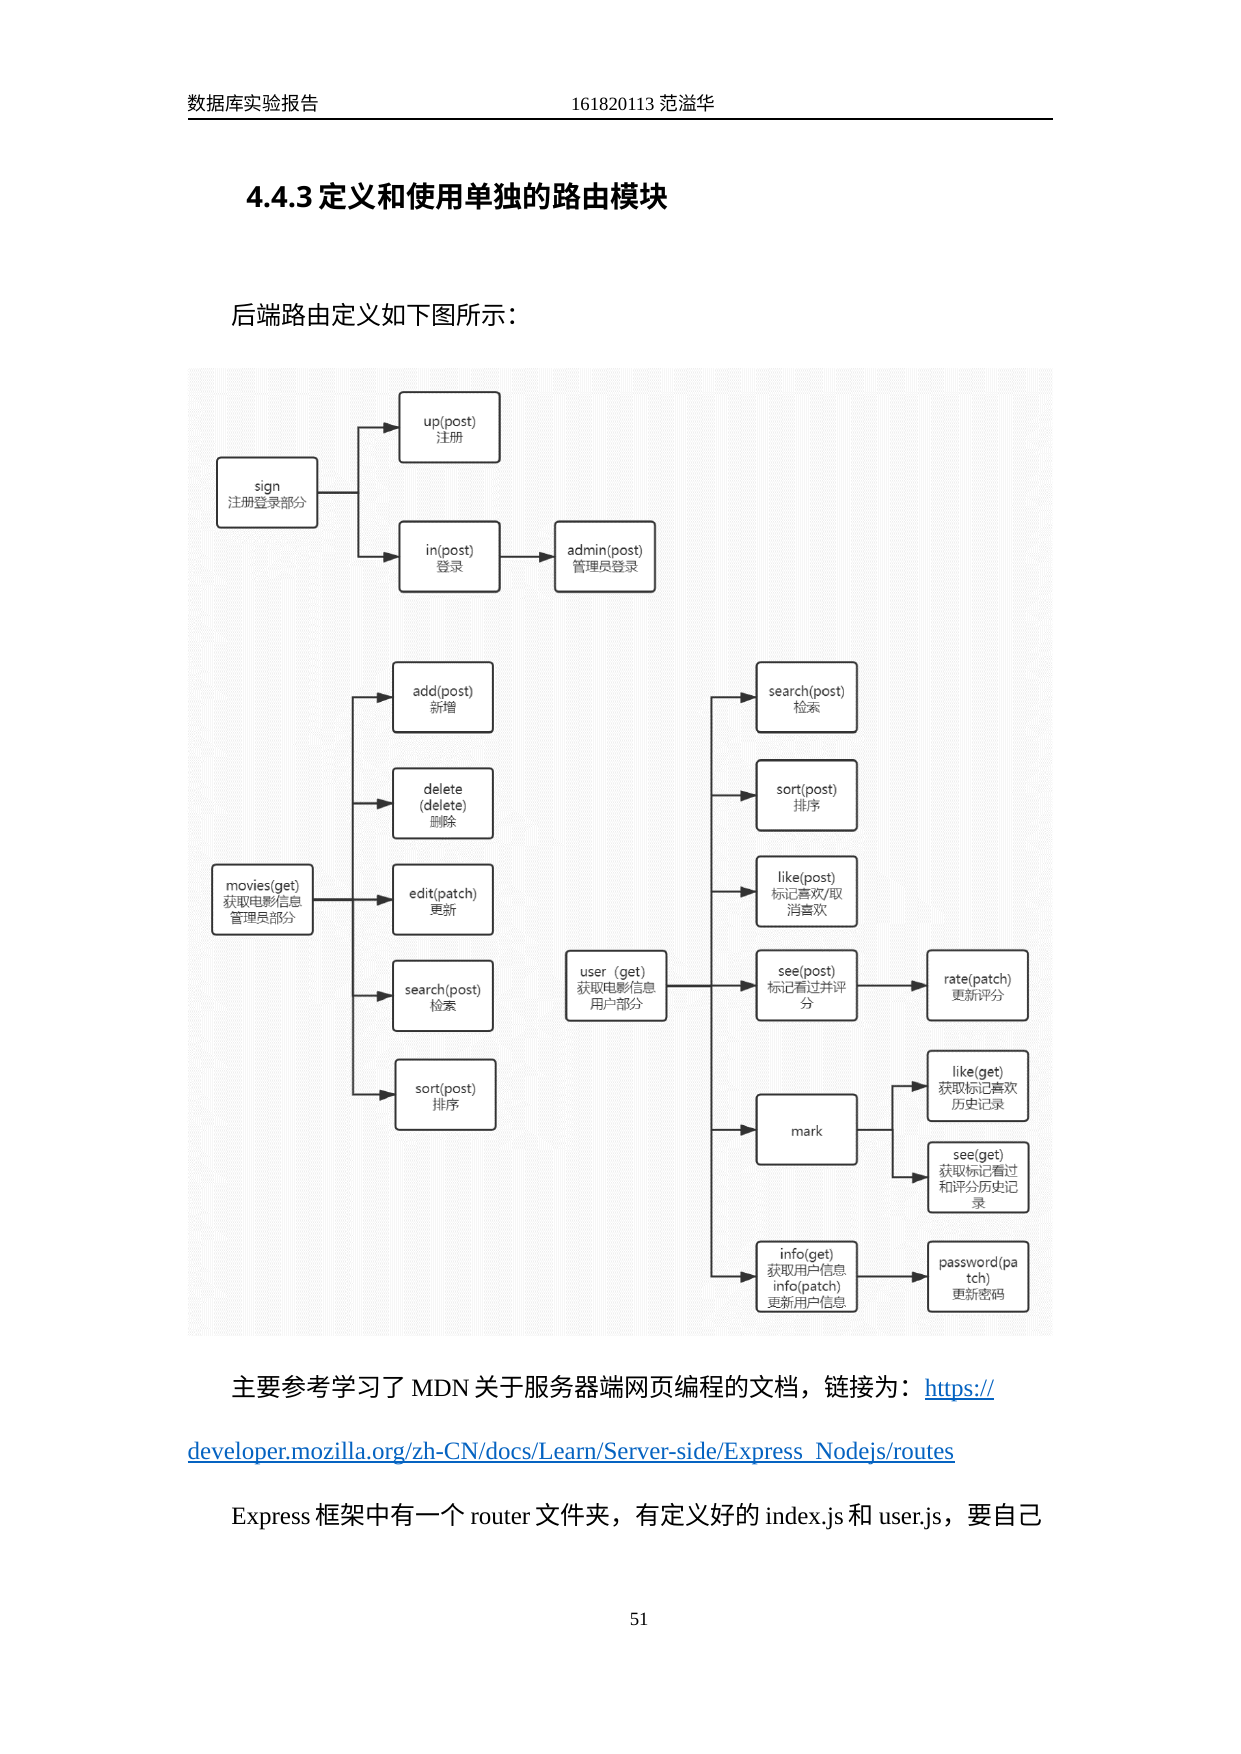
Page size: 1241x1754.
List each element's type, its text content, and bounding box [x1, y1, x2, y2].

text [187, 1481, 1053, 1546]
subtitle 4.4.3定义和使用单独的路由模块 [187, 162, 1053, 227]
text 后端路由定义如下图所示： [187, 281, 1053, 346]
text 主要参考学习了MDN关于服务器端网页编程的文档，链接为：https://developer.mozilla.org/zh-CN/docs/Learn/Server-side/Express_Nodejs/routes [187, 1353, 1053, 1467]
picture [187, 367, 1053, 1336]
